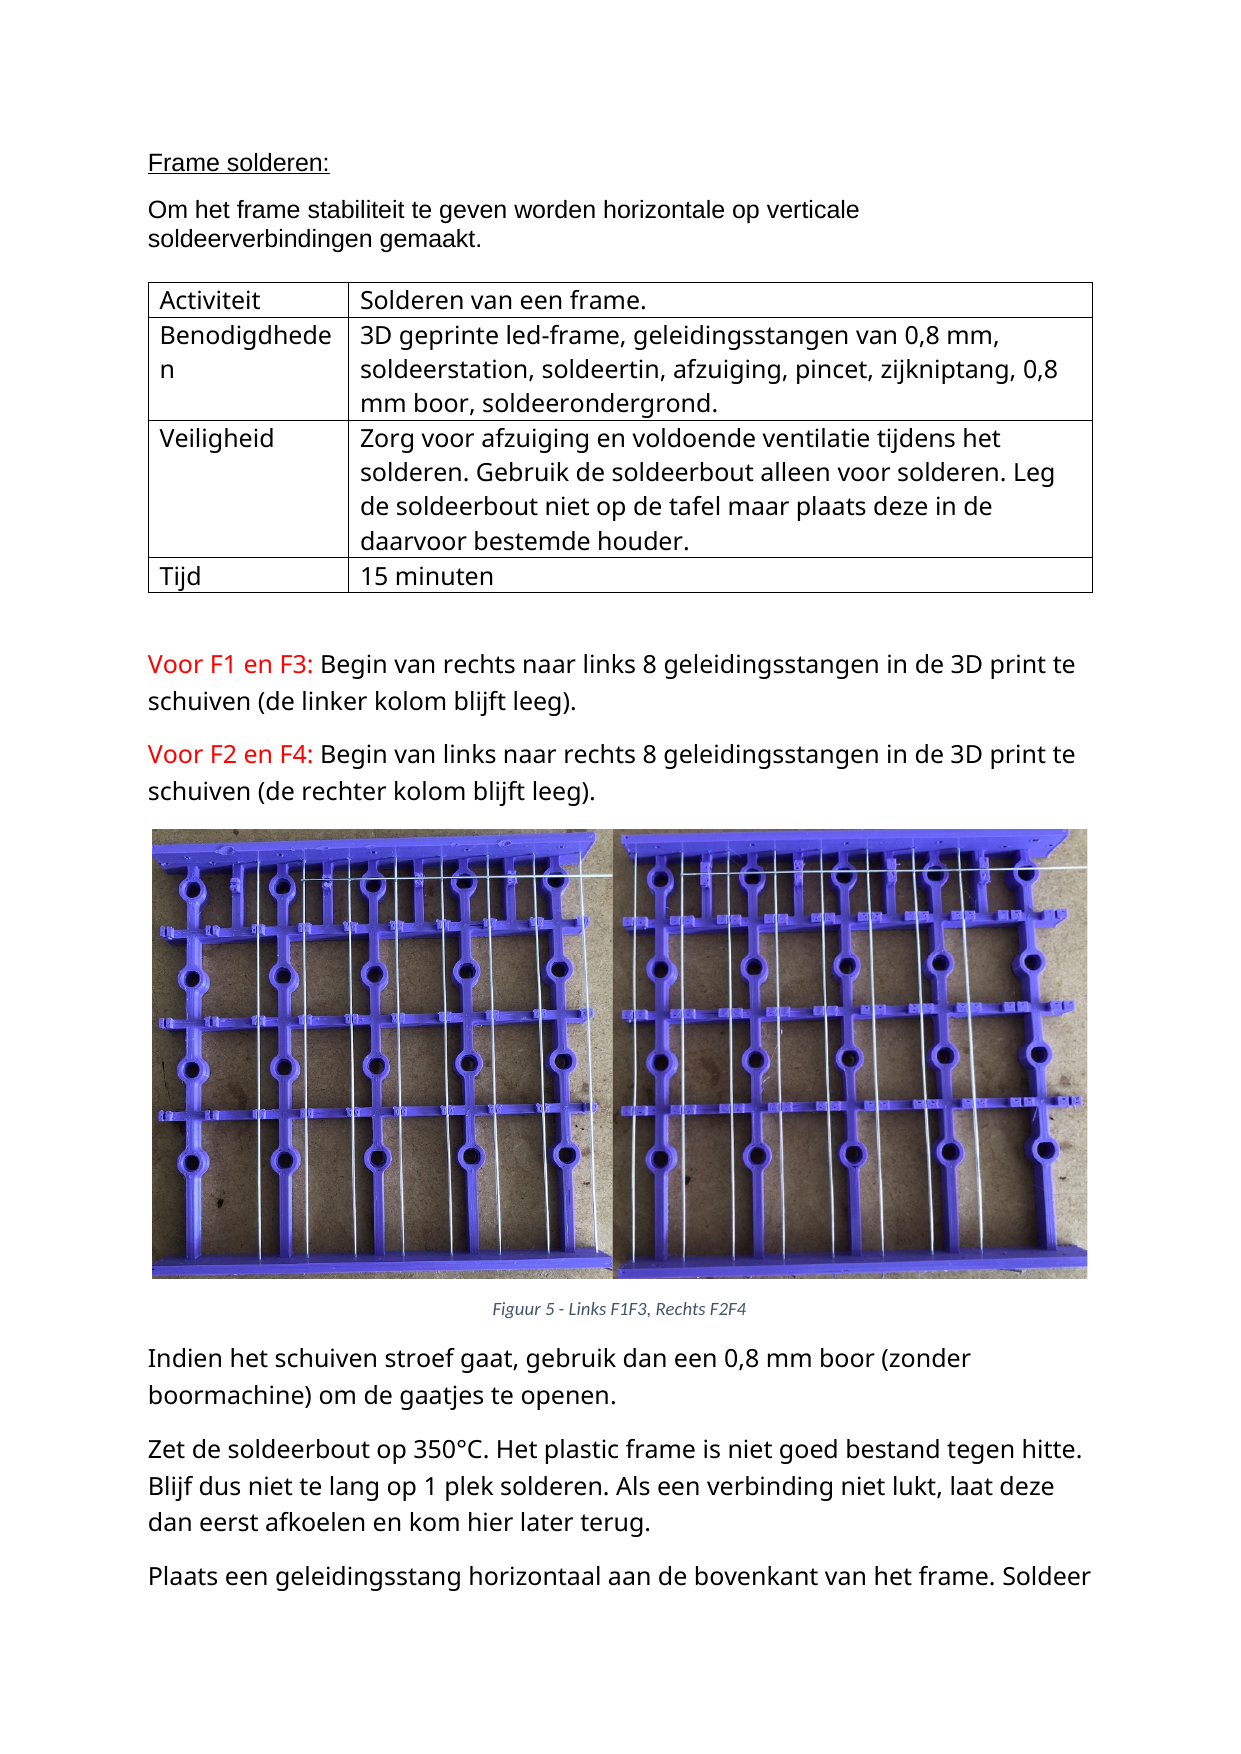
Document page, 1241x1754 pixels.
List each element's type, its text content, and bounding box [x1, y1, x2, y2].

table_cell 3D geprinte led-frame, geleidingsstangen van 0,8 mm, soldeerstation, soldeertin, afzuiging, pincet, zijkniptang, 0,8 mm boor, soldeerondergrond. [349, 318, 1092, 420]
text Zet de soldeerbout op 350°C. Het plastic frame is niet goed bestand tegen hitte. Blijf dus niet te lang op 1 plek solderen. Als een verbinding niet lukt, laat deze dan eerst afkoelen en kom hier later terug. [148, 1431, 1093, 1539]
table_cell Benodigdheden [149, 318, 348, 420]
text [148, 1558, 1093, 1592]
table_cell Veiligheid [149, 421, 348, 557]
text Indien het schuiven stroef gaat, gebruik dan een 0,8 mm boor (zonder boormachine) om de gaatjes te openen. [148, 1341, 1093, 1412]
table_cell 15 minuten [349, 558, 1092, 592]
table_cell Tijd [149, 558, 348, 592]
picture [152, 829, 1088, 1279]
table_header Solderen van een frame. [349, 283, 1092, 317]
text Voor F1 en F3: Begin van rechts naar links 8 geleidingsstangen in de 3D print te schuiven (de linker kolom blijft leeg). [148, 647, 1093, 718]
table_cell Zorg voor afzuiging en voldoende ventilatie tijdens het solderen. Gebruik de soldeerbout alleen voor solderen. Leg de soldeerbout niet op de tafel maar plaats deze in de daarvoor bestemde houder. [349, 421, 1092, 557]
text Om het frame stabiliteit te geven worden horizontale op verticale soldeerverbindingen gemaakt. [148, 195, 1093, 253]
text Voor F2 en F4: Begin van links naar rechts 8 geleidingsstangen in de 3D print te schuiven (de rechter kolom blijft leeg). [148, 737, 1093, 808]
table_header Activiteit [149, 283, 348, 317]
text Frame solderen: [148, 148, 1093, 176]
